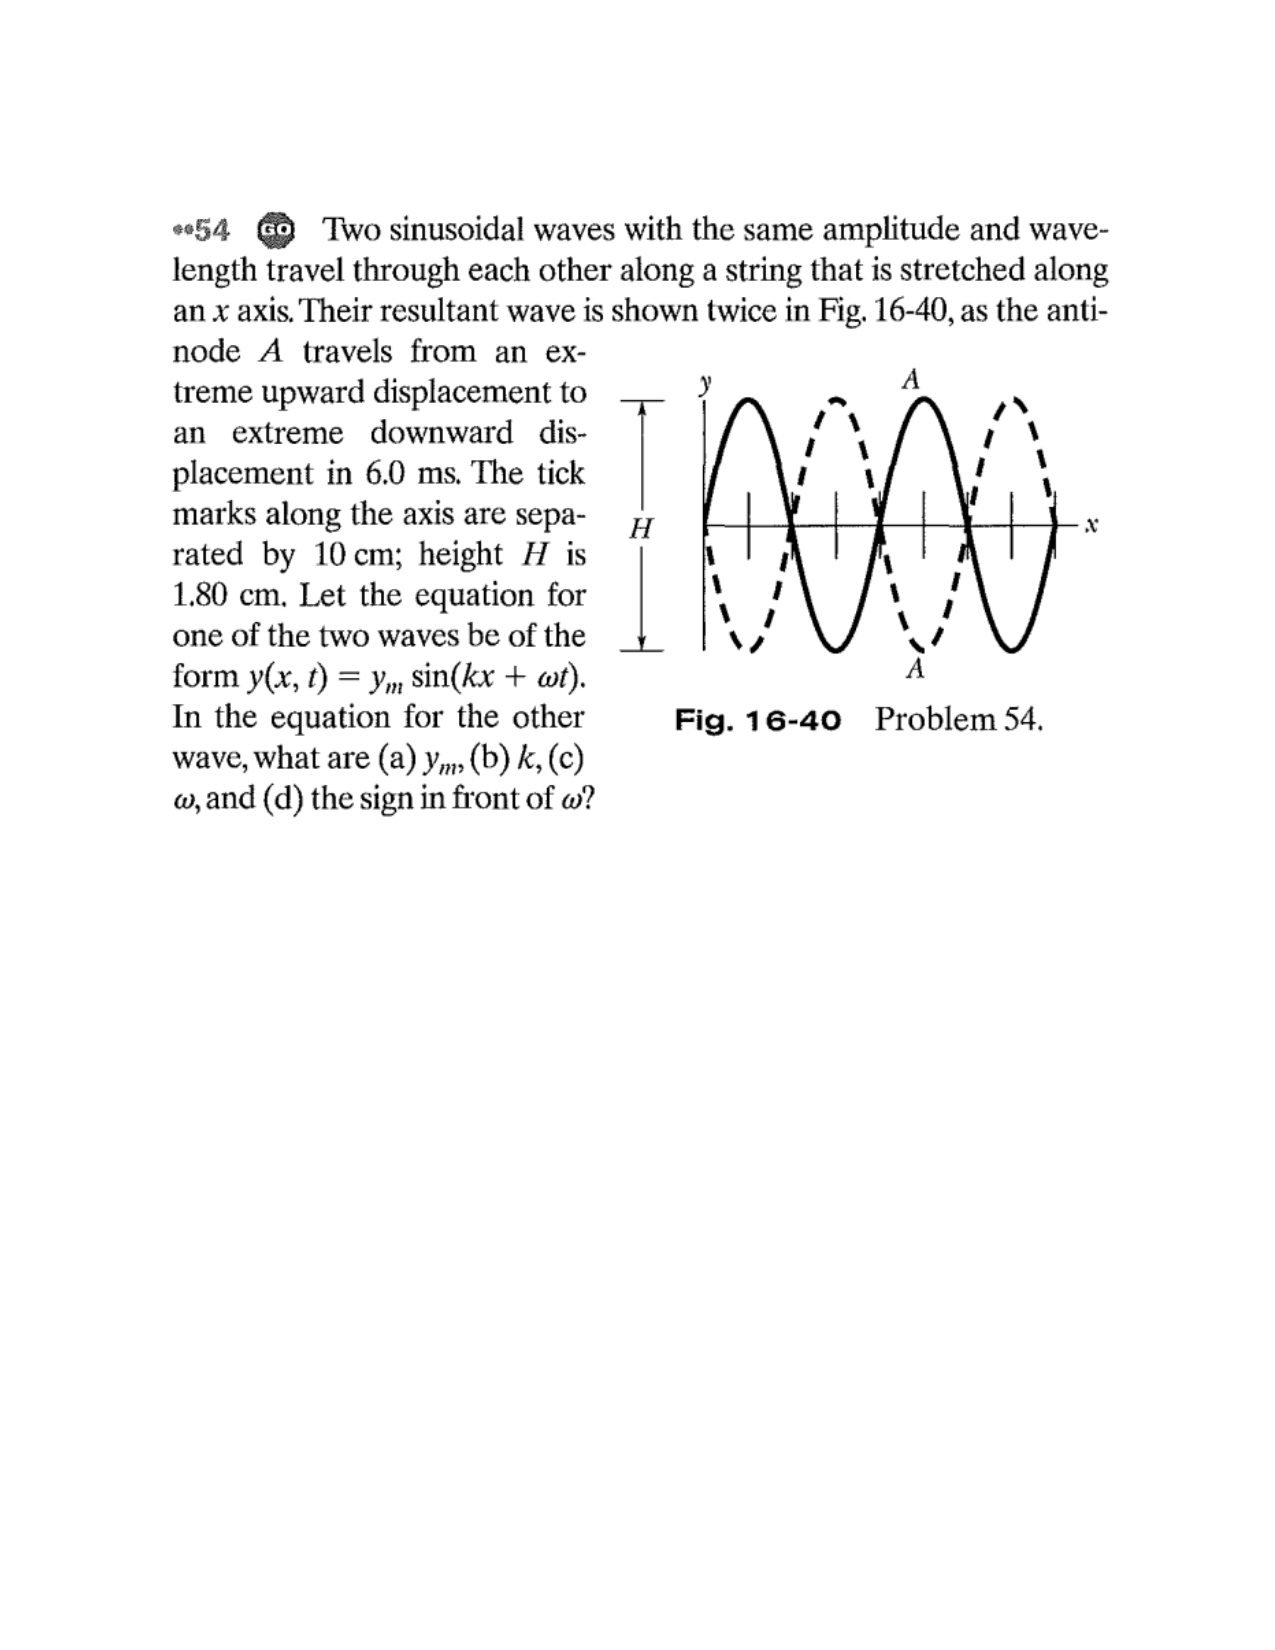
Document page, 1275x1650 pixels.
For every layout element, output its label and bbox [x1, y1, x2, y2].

picture [150, 196, 1125, 825]
